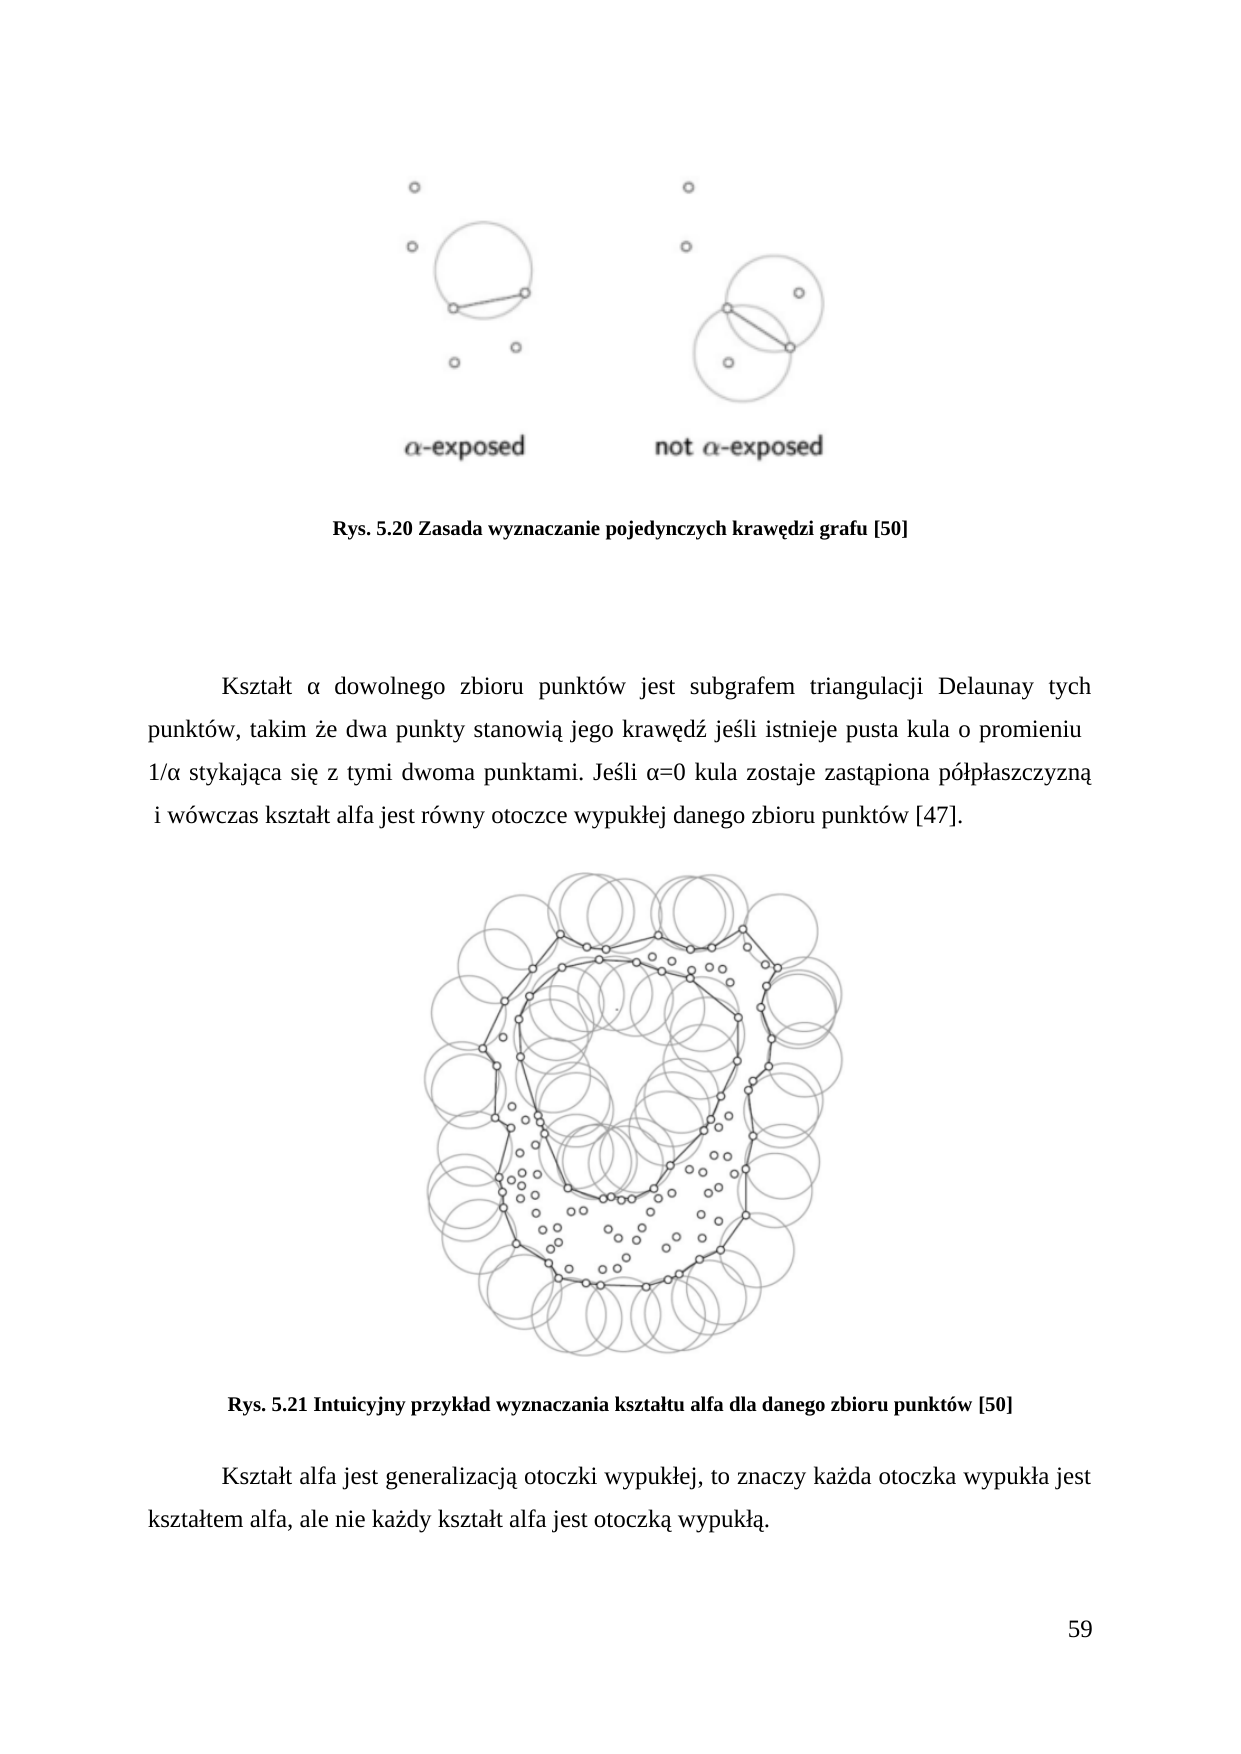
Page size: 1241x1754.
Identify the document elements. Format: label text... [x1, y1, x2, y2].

text Kształt alfa jest generalizacją otoczki wypukłej, to znaczy każda otoczka wypukła jest kształtem alfa, ale nie każdy kształt alfa jest otoczką wypukłą. [148, 1461, 1092, 1533]
picture [300, 147, 941, 502]
text Kształt α dowolnego zbioru punktów jest subgrafem triangulacji Delaunay tych punktów, takim że dwa punkty stanowią jego krawędź jeśli istnieje pusta kula o promieniu 1/α stykająca się z tymi dwoma punktami. Jeśli α=0 kula zostaje zastąpiona półpłaszczyzną i wówczas kształt alfa jest równy otoczce wypukłej danego zbioru punktów [47]. [148, 671, 1092, 829]
picture [383, 843, 857, 1378]
